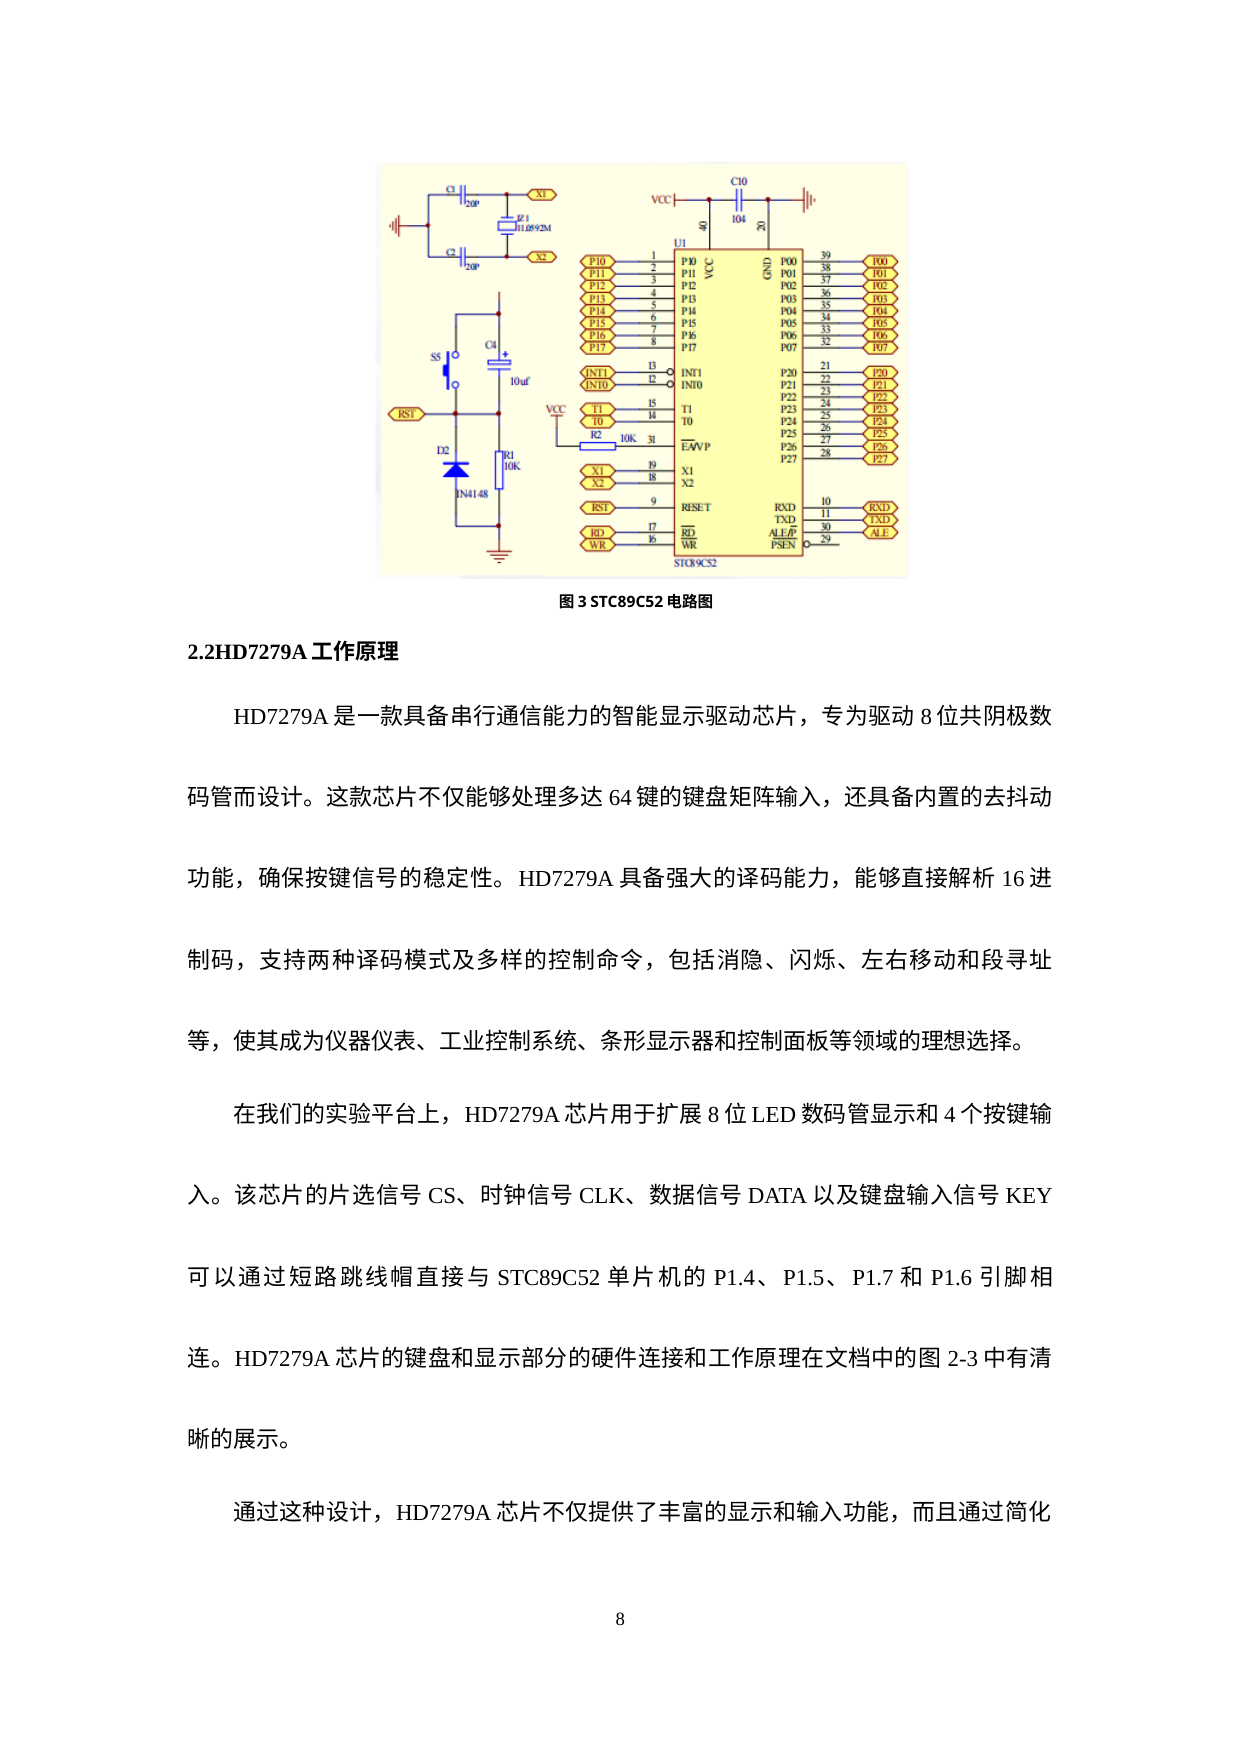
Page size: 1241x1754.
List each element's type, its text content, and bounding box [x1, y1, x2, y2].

text 在我们的实验平台上，HD7279A芯片用于扩展8位LED数码管显示和4个按键输入。该芯片的片选信号CS、时钟信号CLK、数据信号DATA以及键盘输入信号KEY可以通过短路跳线帽直接与STC89C52单片机的P1.4、P1.5、P1.7和P1.6引脚相连。HD7279A芯片的键盘和显示部分的硬件连接和工作原理在文档中的图2-3中有清晰的展示。 [187, 1080, 1053, 1470]
picture [375, 162, 909, 579]
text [187, 1478, 1053, 1543]
text 图 3 STC89C52电路图 [187, 584, 1053, 617]
text HD7279A是一款具备串行通信能力的智能显示驱动芯片，专为驱动8位共阴极数码管而设计。这款芯片不仅能够处理多达64键的键盘矩阵输入，还具备内置的去抖动功能，确保按键信号的稳定性。HD7279A具备强大的译码能力，能够直接解析16进制码，支持两种译码模式及多样的控制命令，包括消隐、闪烁、左右移动和段寻址等，使其成为仪器仪表、工业控制系统、条形显示器和控制面板等领域的理想选择。 [187, 682, 1053, 1072]
text 2.2HD7279A工作原理 [187, 633, 1053, 666]
